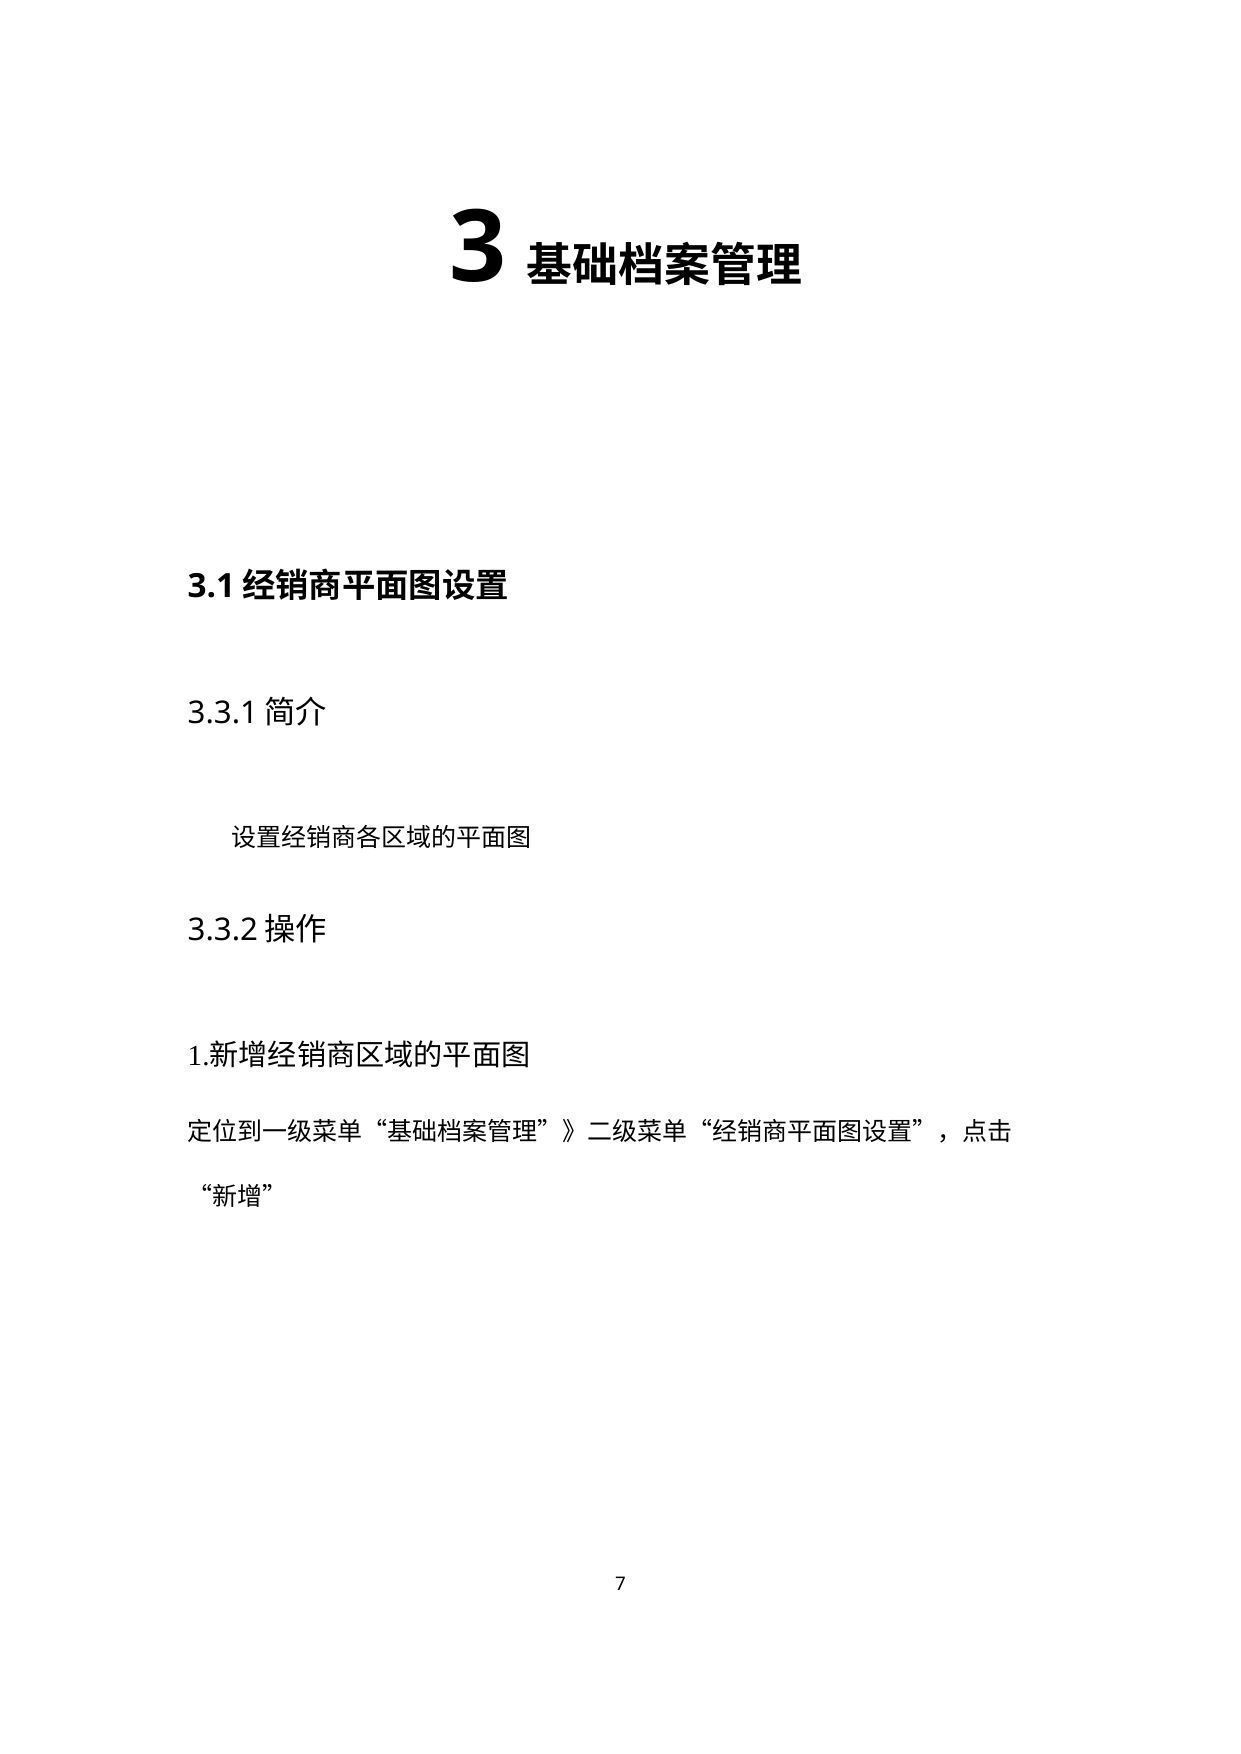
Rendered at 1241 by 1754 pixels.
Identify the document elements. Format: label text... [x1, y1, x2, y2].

text 定位到一级菜单“基础档案管理”》二级菜单“经销商平面图设置”，点击“新增” [187, 1097, 1053, 1227]
text 1.新增经销商区域的平面图 [187, 1020, 1053, 1085]
subtitle 3.3.1简介 [187, 677, 1053, 742]
subtitle 3.1经销商平面图设置 [187, 550, 1053, 615]
text 设置经销商各区域的平面图 [187, 803, 1053, 868]
subtitle 3.3.2操作 [187, 895, 1053, 960]
subtitle 3基础档案管理 [187, 161, 1053, 324]
